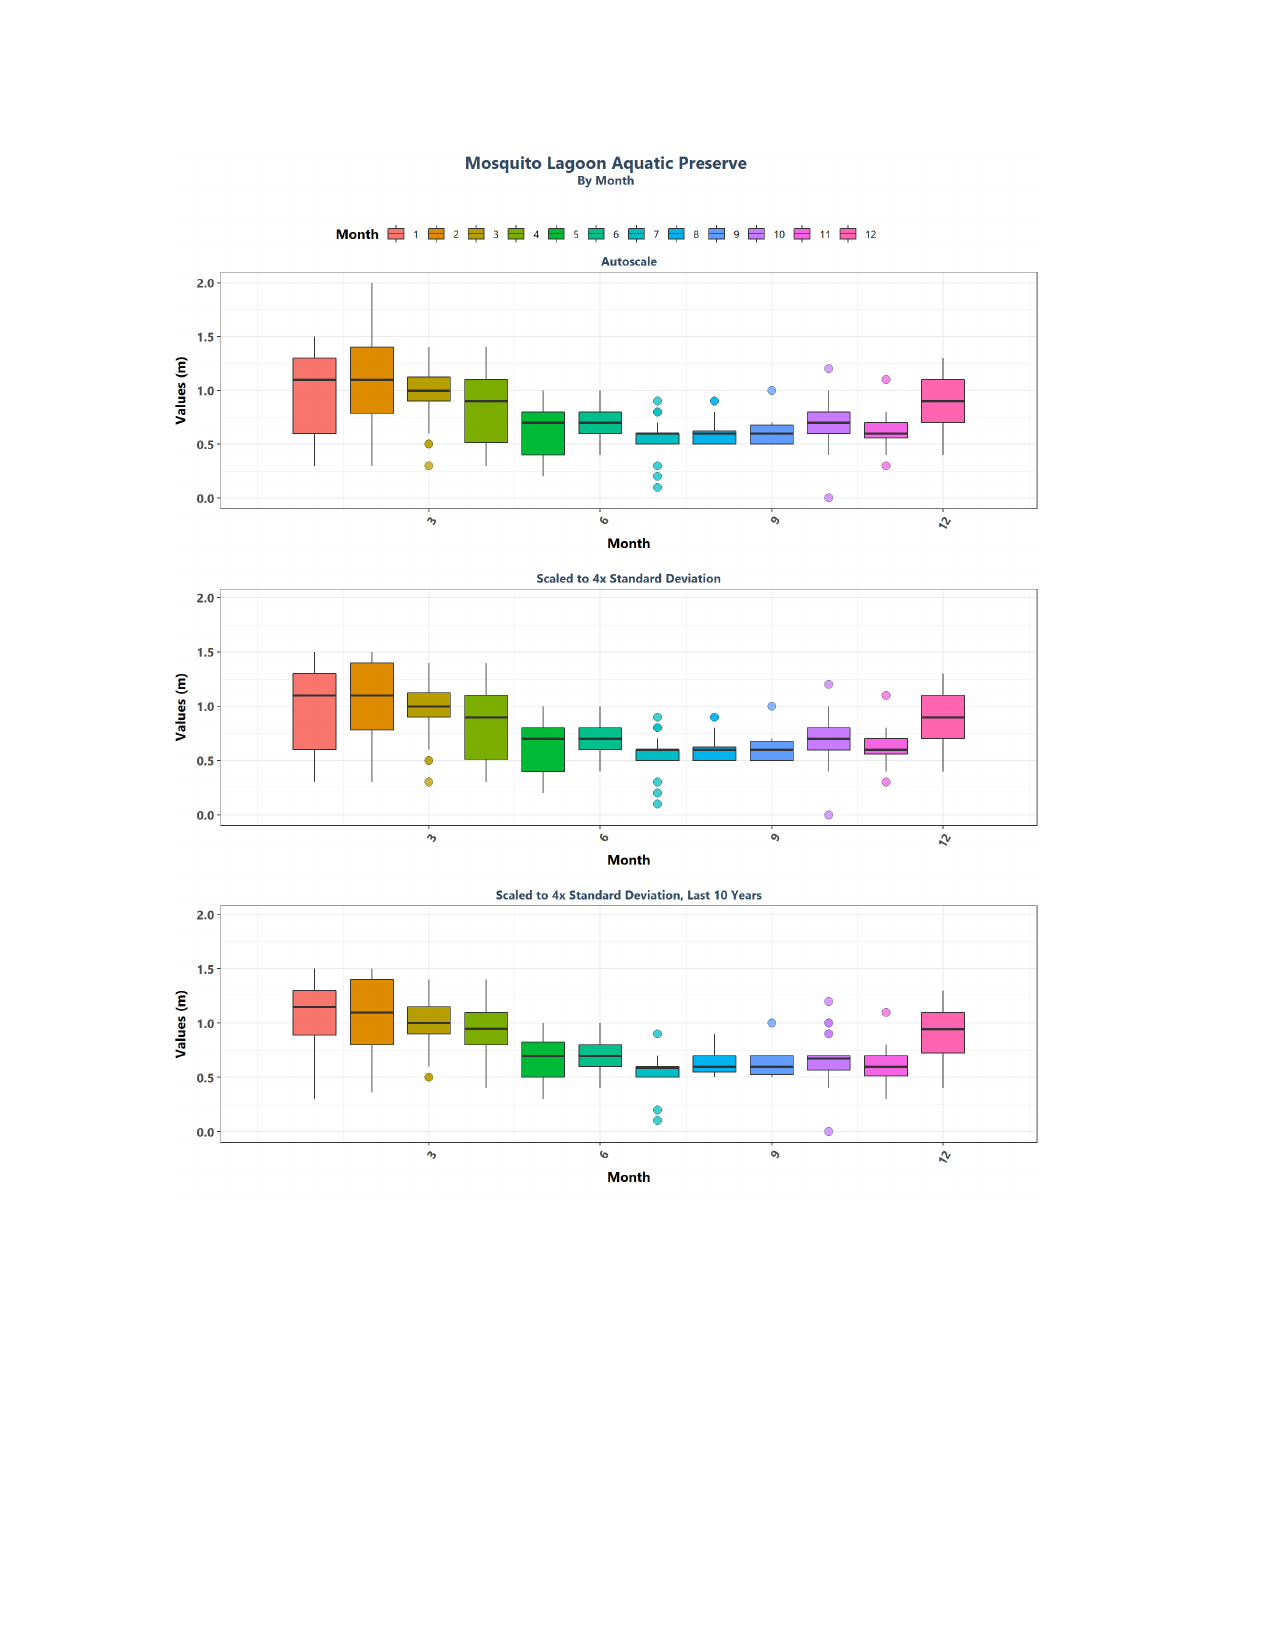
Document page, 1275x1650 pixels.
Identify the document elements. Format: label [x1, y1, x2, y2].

picture [168, 150, 1044, 1200]
